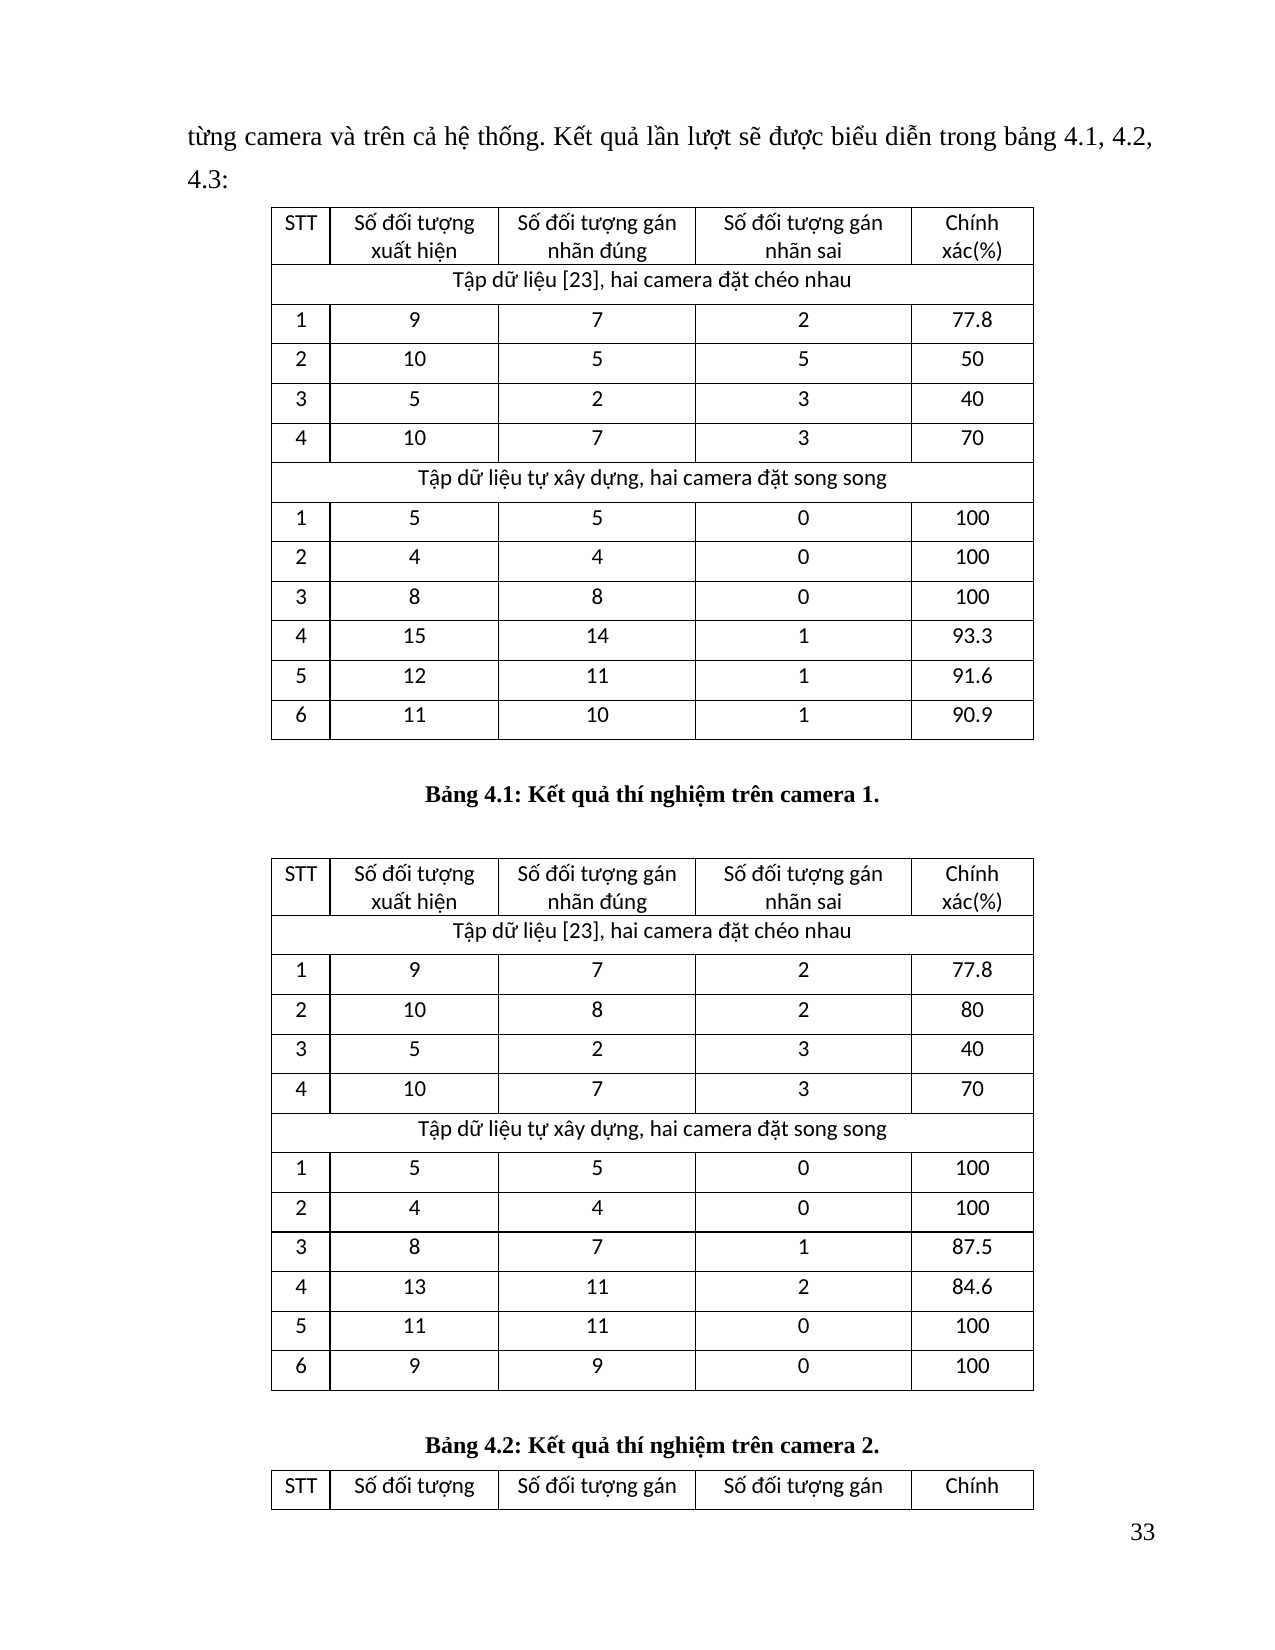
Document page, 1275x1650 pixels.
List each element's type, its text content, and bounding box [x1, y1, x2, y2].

table_cell 5 [331, 503, 498, 541]
table_cell 2 [696, 955, 911, 994]
table_cell 0 [696, 1153, 911, 1192]
table_cell 5 [331, 1153, 498, 1192]
table_cell 11 [331, 701, 498, 739]
table_cell 0 [696, 503, 911, 541]
table_cell 100 [912, 1312, 1033, 1350]
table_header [331, 1471, 498, 1509]
table_cell 3 [272, 1035, 329, 1073]
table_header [696, 1471, 911, 1509]
table_cell 7 [499, 305, 695, 343]
table_cell 2 [696, 995, 911, 1033]
table_cell 0 [696, 1312, 911, 1350]
table_cell 100 [912, 582, 1033, 620]
table_cell 4 [499, 542, 695, 581]
table_cell 10 [331, 424, 498, 462]
table_cell 77.8 [912, 955, 1033, 994]
table_cell 3 [272, 1233, 329, 1271]
table_cell 1 [696, 1233, 911, 1271]
table_cell 5 [499, 503, 695, 541]
table_cell 84.6 [912, 1272, 1033, 1311]
table_cell 100 [912, 1193, 1033, 1231]
table_cell 1 [272, 503, 329, 541]
table_cell 3 [696, 1035, 911, 1073]
table_header Số đối tượng xuất hiện [331, 859, 498, 915]
table_cell 2 [696, 305, 911, 343]
table_cell 40 [912, 384, 1033, 422]
table_cell 5 [331, 1035, 498, 1073]
table_cell 9 [331, 955, 498, 994]
table_cell 2 [272, 995, 329, 1033]
table_cell 9 [331, 1351, 498, 1390]
table_cell 4 [331, 1193, 498, 1231]
table_cell 3 [272, 582, 329, 620]
table_cell 8 [499, 995, 695, 1033]
table_cell 5 [696, 344, 911, 383]
table_cell 4 [499, 1193, 695, 1231]
table_cell 14 [499, 621, 695, 660]
table_cell 8 [499, 582, 695, 620]
table_cell 4 [272, 621, 329, 660]
table_cell 11 [331, 1312, 498, 1350]
table_cell 2 [272, 344, 329, 383]
table_cell 4 [272, 1074, 329, 1113]
text Bảng 4.2: Kết quả thí nghiệm trên camera 2. [150, 1431, 1155, 1459]
table_cell 3 [696, 384, 911, 422]
table_cell 15 [331, 621, 498, 660]
table_header Chính xác(%) [912, 859, 1033, 915]
table_cell 10 [331, 344, 498, 383]
table_cell 10 [331, 1074, 498, 1113]
table_header Số đối tượng xuất hiện [331, 208, 498, 264]
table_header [499, 1471, 695, 1509]
table_cell 11 [499, 661, 695, 699]
table_cell 1 [272, 1153, 329, 1192]
table_cell 8 [331, 1233, 498, 1271]
table_cell 3 [696, 1074, 911, 1113]
table_cell 7 [499, 424, 695, 462]
table_cell 2 [499, 1035, 695, 1073]
table_cell 50 [912, 344, 1033, 383]
table_cell 100 [912, 542, 1033, 581]
table_cell 90.9 [912, 701, 1033, 739]
table_cell 4 [272, 424, 329, 462]
table_header Chính xác(%) [912, 208, 1033, 264]
table_cell 40 [912, 1035, 1033, 1073]
table_cell 4 [331, 542, 498, 581]
table_header Số đối tượng gán nhãn đúng [499, 208, 695, 264]
table_cell 2 [272, 542, 329, 581]
table_cell 5 [499, 1153, 695, 1192]
table_cell 5 [499, 344, 695, 383]
table_header Số đối tượng gán nhãn đúng [499, 859, 695, 915]
table_cell 91.6 [912, 661, 1033, 699]
table_cell 3 [696, 424, 911, 462]
table_cell 100 [912, 503, 1033, 541]
table_header STT [272, 859, 329, 915]
table_cell 7 [499, 1074, 695, 1113]
table_cell 1 [272, 305, 329, 343]
table_cell 70 [912, 1074, 1033, 1113]
table_cell 6 [272, 1351, 329, 1390]
table_cell 7 [499, 1233, 695, 1271]
table_cell 0 [696, 1193, 911, 1231]
table_cell 8 [331, 582, 498, 620]
table_cell 7 [499, 955, 695, 994]
table_cell 2 [272, 1193, 329, 1231]
table_header Số đối tượng gán nhãn sai [696, 208, 911, 264]
table_cell 0 [696, 582, 911, 620]
table_cell 70 [912, 424, 1033, 462]
table_cell 0 [696, 1351, 911, 1390]
table_cell 5 [272, 1312, 329, 1350]
table_cell 11 [499, 1272, 695, 1311]
table_cell 1 [696, 661, 911, 699]
table_cell 100 [912, 1153, 1033, 1192]
table_cell Tập dữ liệu [23], hai camera đặt chéo nhau [272, 265, 1033, 304]
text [187, 120, 1155, 195]
table_cell 93.3 [912, 621, 1033, 660]
table_cell 9 [331, 305, 498, 343]
table_cell 5 [331, 384, 498, 422]
table_cell 2 [499, 384, 695, 422]
table_cell 80 [912, 995, 1033, 1033]
table_cell 77.8 [912, 305, 1033, 343]
table_cell 1 [696, 701, 911, 739]
table_cell 5 [272, 661, 329, 699]
table_cell 12 [331, 661, 498, 699]
table_cell Tập dữ liệu [23], hai camera đặt chéo nhau [272, 916, 1033, 954]
table_cell 0 [696, 542, 911, 581]
table_header STT [272, 1471, 329, 1509]
table_cell 13 [331, 1272, 498, 1311]
table_cell 10 [331, 995, 498, 1033]
table_cell Tập dữ liệu tự xây dựng, hai camera đặt song song [272, 1114, 1033, 1152]
table_cell 1 [696, 621, 911, 660]
table_header Chính xác(%) [912, 1471, 1033, 1509]
table_cell 2 [696, 1272, 911, 1311]
table_cell 9 [499, 1351, 695, 1390]
table_cell 10 [499, 701, 695, 739]
table_cell 87.5 [912, 1233, 1033, 1271]
table_header Số đối tượng gán nhãn sai [696, 859, 911, 915]
table_cell 4 [272, 1272, 329, 1311]
table_cell 100 [912, 1351, 1033, 1390]
text Bảng 4.1: Kết quả thí nghiệm trên camera 1. [150, 780, 1155, 808]
table_cell 11 [499, 1312, 695, 1350]
table_cell 6 [272, 701, 329, 739]
table_header STT [272, 208, 329, 264]
table_cell Tập dữ liệu tự xây dựng, hai camera đặt song song [272, 463, 1033, 502]
table_cell 3 [272, 384, 329, 422]
table_cell 1 [272, 955, 329, 994]
